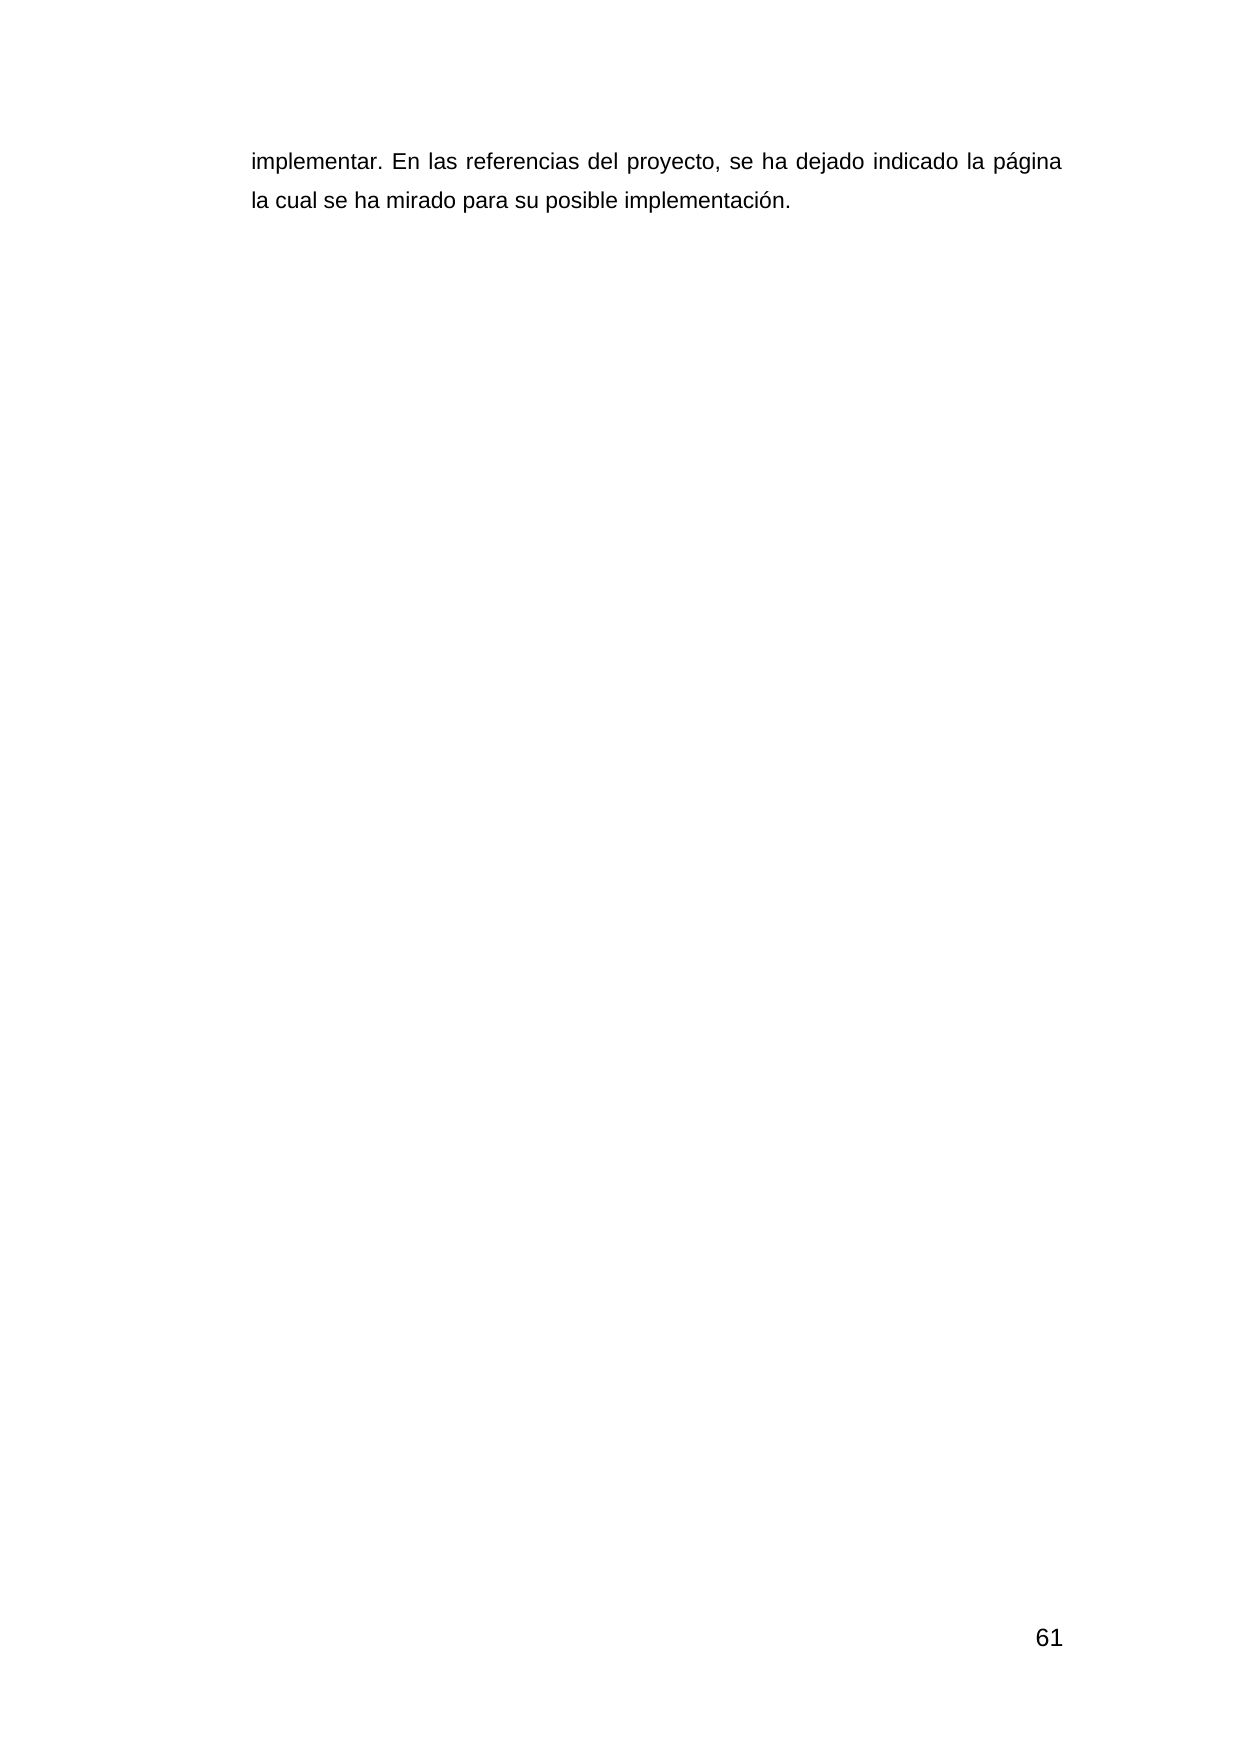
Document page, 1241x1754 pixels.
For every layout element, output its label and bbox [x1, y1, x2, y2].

text [251, 148, 1063, 213]
